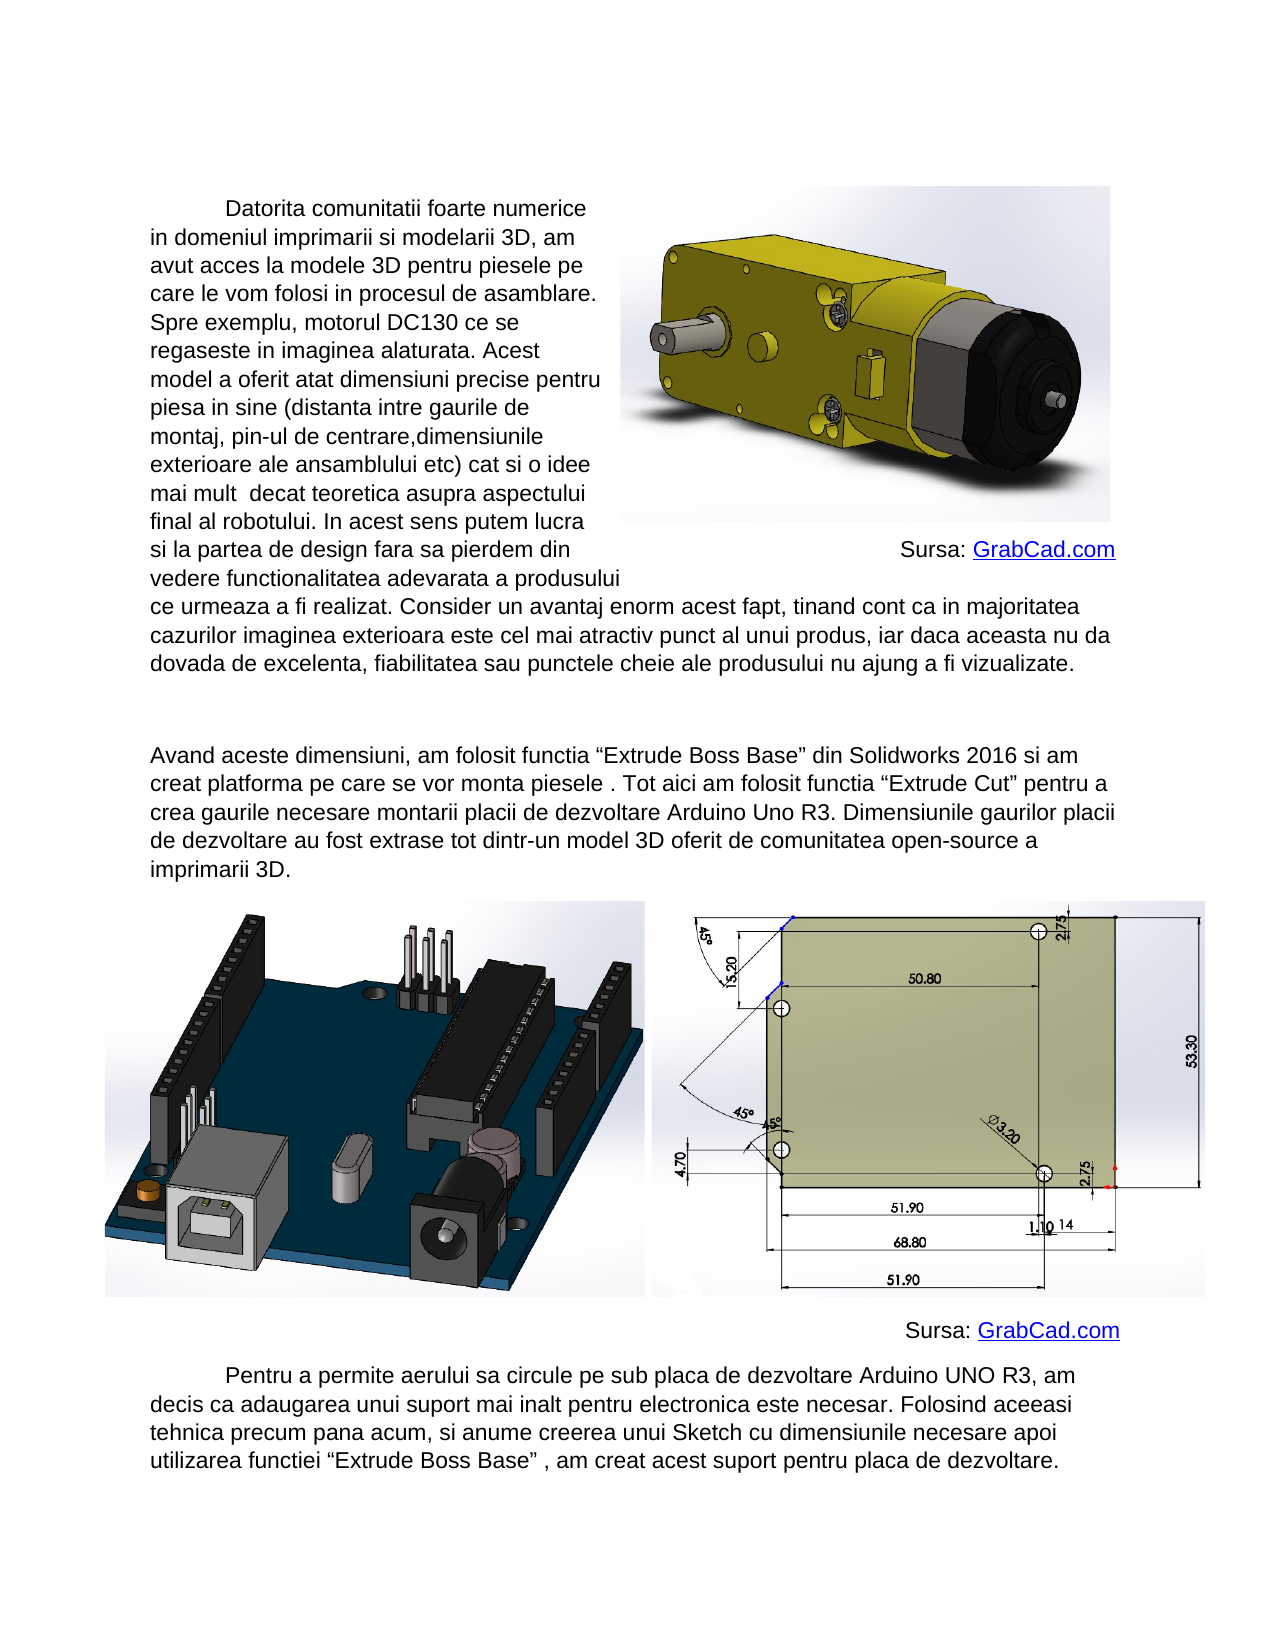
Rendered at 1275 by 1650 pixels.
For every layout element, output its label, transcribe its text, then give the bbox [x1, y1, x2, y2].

picture [620, 186, 1111, 522]
text Pentru a permite aerului sa circule pe sub placa de dezvoltare Arduino UNO R3, am decis ca adaugarea unui suport mai inalt pentru electronica este necesar. Folosind aceeasi tehnica precum pana acum, si anume creerea unui Sketch cu dimensiunile necesare apoi utilizarea functiei “Extrude Boss Base” , am creat acest suport pentru placa de dezvoltare. [150, 1362, 1125, 1474]
text Avand aceste dimensiuni, am folosit functia “Extrude Boss Base” din Solidworks 2016 si am creat platforma pe care se vor monta piesele . Tot aici am folosit functia “Extrude Cut” pentru a crea gaurile necesare montarii placii de dezvoltare Arduino Uno R3. Dimensiunile gaurilor placii de dezvoltare au fost extrase tot dintr-un model 3D oferit de comunitatea open-source a imprimarii 3D. [150, 742, 1125, 882]
picture [104, 901, 645, 1297]
picture [651, 901, 1206, 1297]
